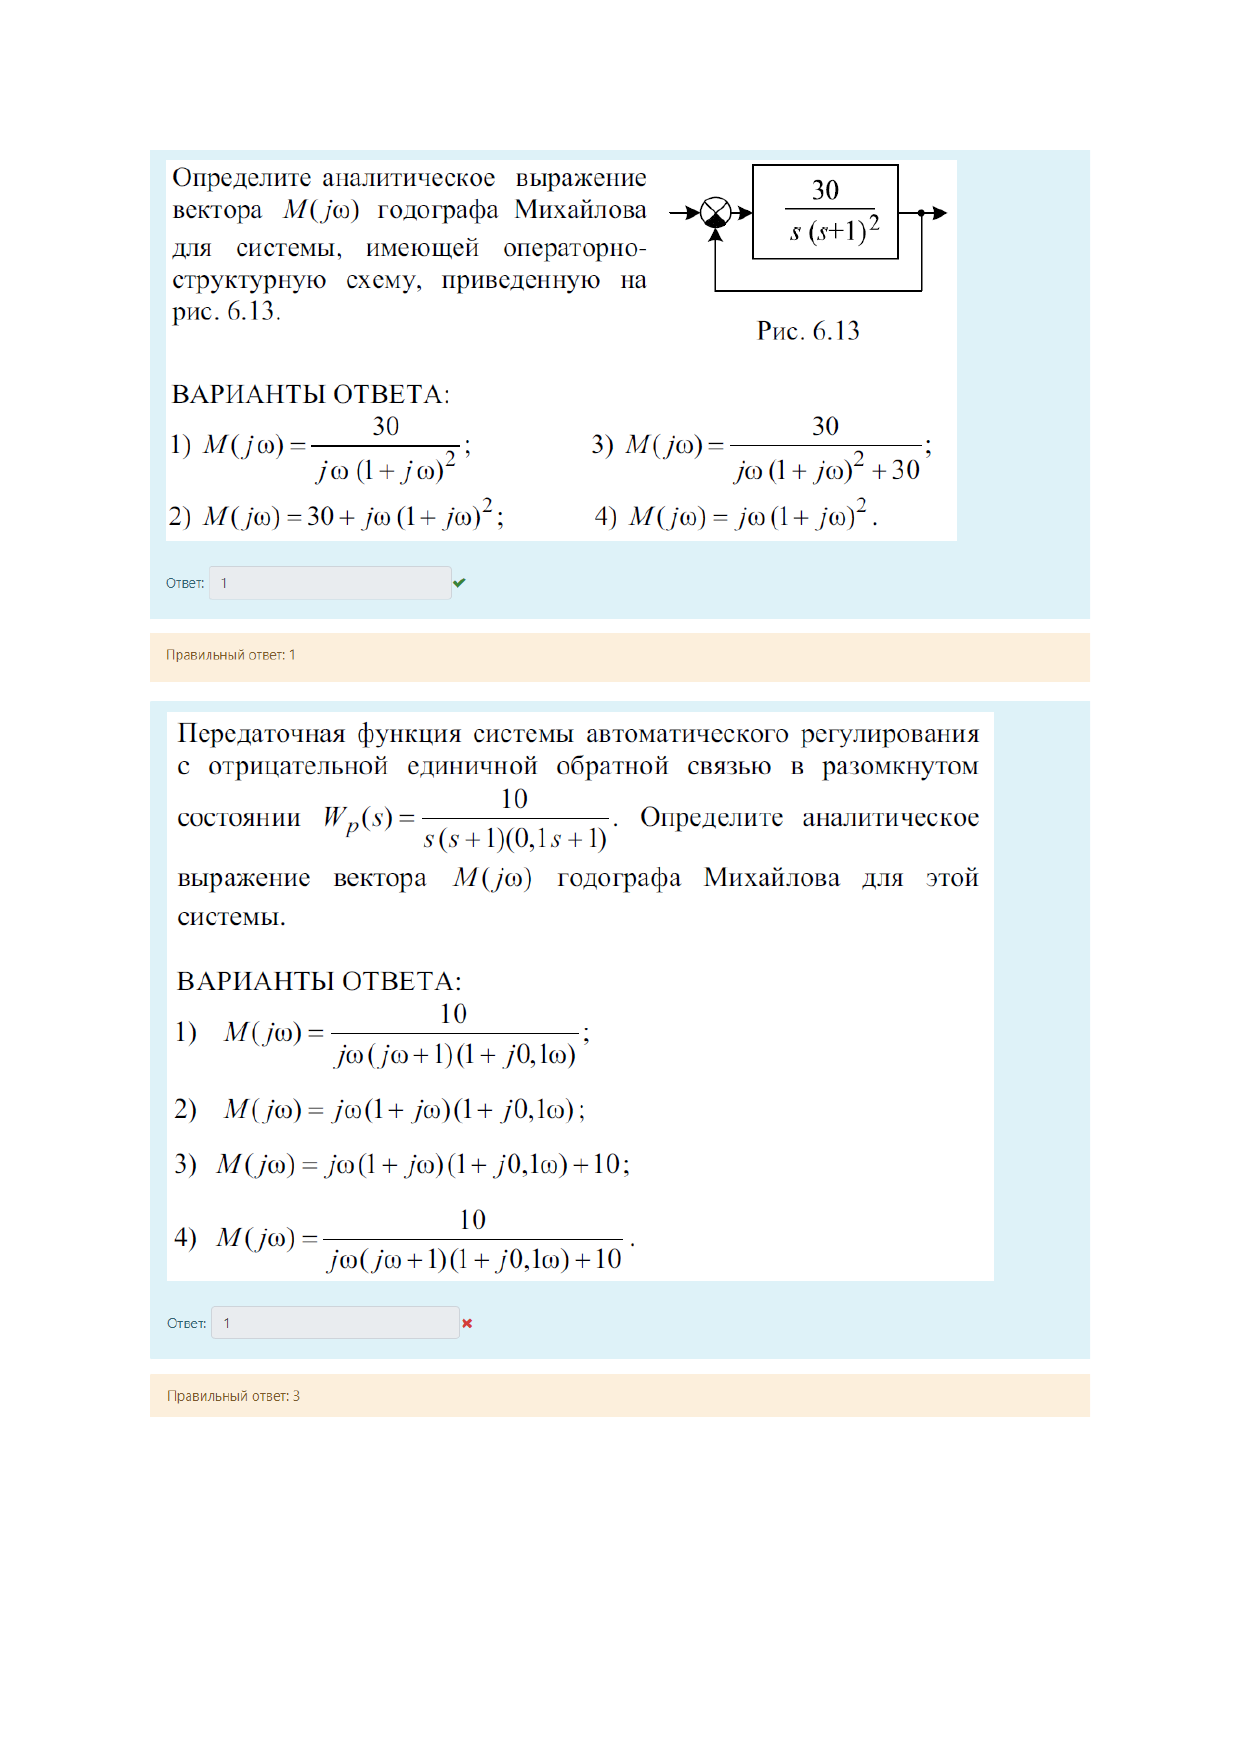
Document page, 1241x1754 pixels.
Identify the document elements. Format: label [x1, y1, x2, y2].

picture [150, 693, 1091, 1417]
picture [150, 150, 1091, 690]
